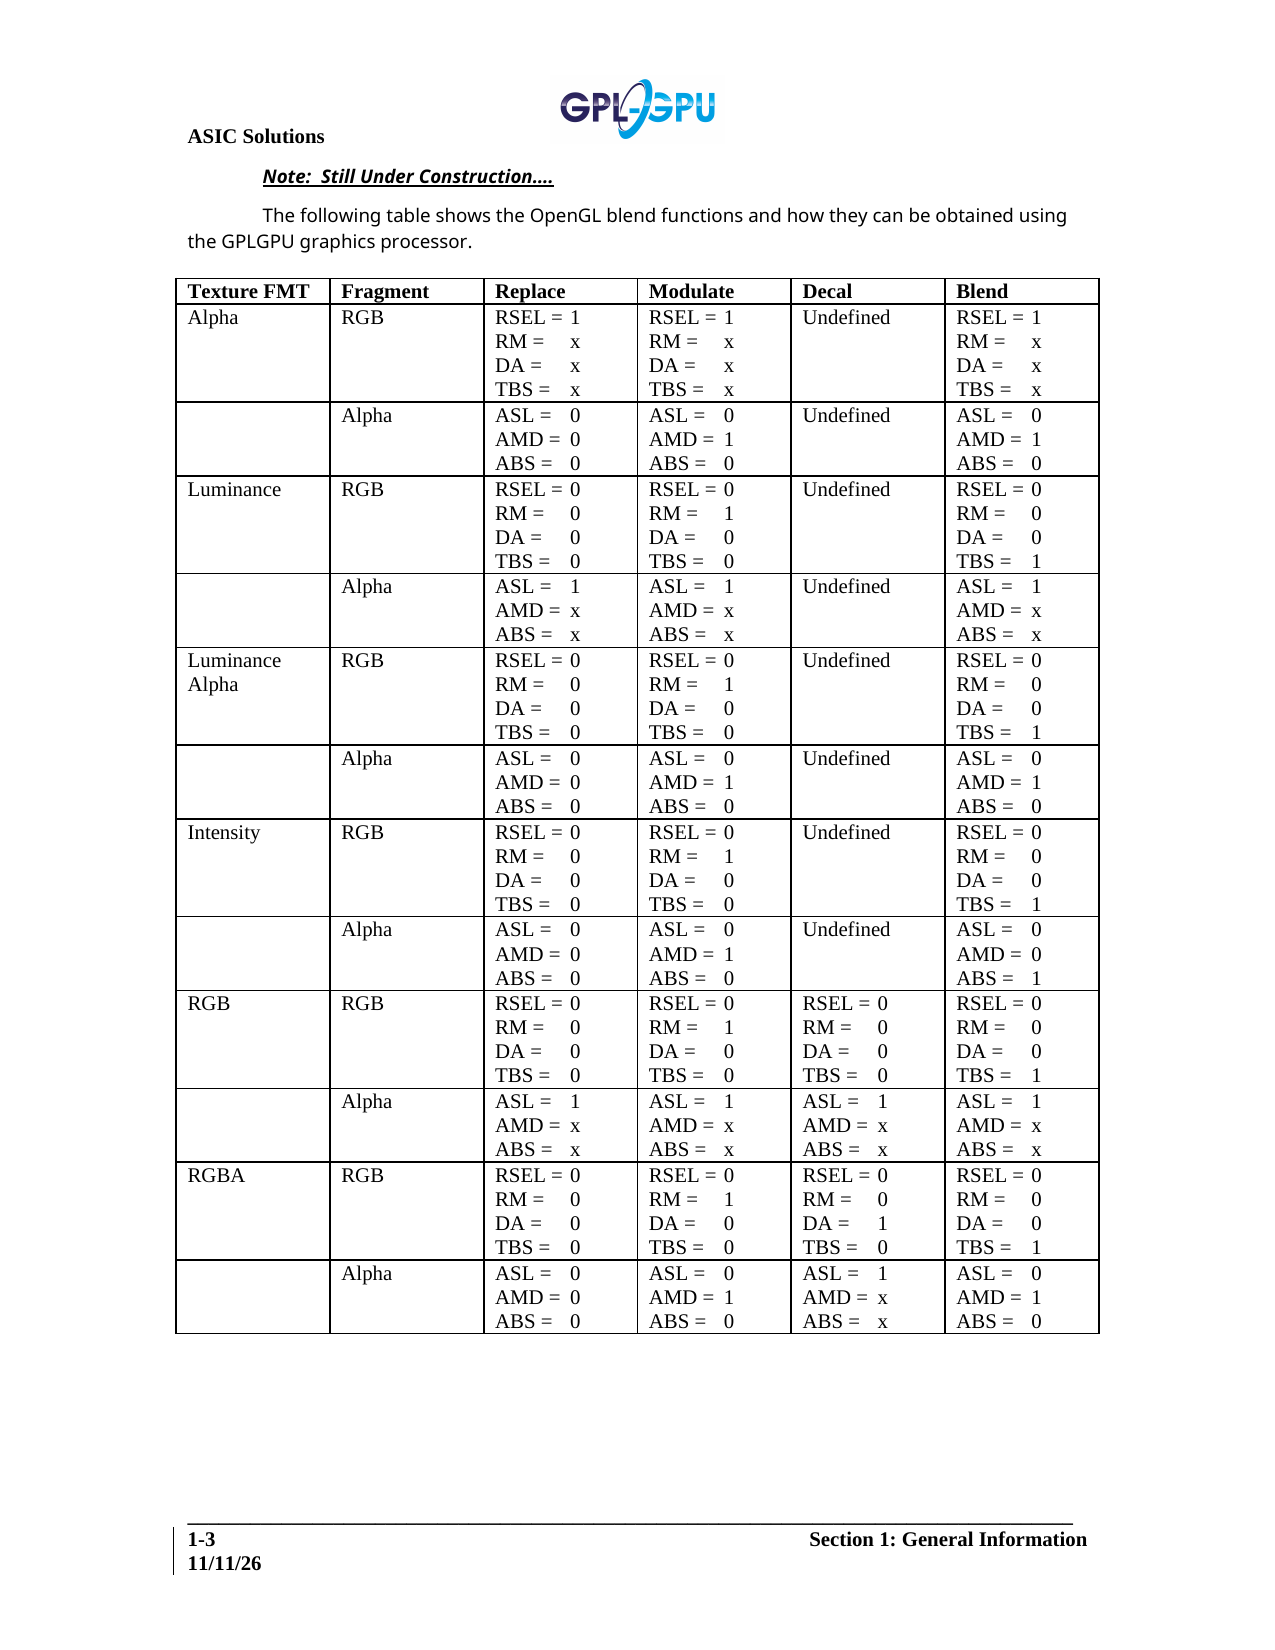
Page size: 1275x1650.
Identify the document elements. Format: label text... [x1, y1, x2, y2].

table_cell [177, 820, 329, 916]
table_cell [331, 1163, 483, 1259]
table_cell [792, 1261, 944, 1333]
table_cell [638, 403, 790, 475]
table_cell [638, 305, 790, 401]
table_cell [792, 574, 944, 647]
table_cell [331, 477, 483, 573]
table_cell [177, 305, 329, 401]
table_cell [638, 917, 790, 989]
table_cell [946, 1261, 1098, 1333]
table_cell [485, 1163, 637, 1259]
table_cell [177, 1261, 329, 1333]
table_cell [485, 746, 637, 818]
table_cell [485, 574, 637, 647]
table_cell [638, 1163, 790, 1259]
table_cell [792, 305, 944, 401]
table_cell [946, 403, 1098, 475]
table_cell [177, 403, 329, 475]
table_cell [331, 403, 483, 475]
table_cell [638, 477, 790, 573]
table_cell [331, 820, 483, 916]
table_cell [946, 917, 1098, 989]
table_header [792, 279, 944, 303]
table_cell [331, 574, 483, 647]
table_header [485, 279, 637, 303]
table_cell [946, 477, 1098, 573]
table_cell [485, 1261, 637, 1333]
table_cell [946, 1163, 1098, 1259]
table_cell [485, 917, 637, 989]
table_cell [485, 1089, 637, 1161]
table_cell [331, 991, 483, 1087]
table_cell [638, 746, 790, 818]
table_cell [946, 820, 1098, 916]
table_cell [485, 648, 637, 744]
text The following table shows the OpenGL blend functions and how they can be obtained using the GPLGPU graphics processor. [187, 203, 1087, 254]
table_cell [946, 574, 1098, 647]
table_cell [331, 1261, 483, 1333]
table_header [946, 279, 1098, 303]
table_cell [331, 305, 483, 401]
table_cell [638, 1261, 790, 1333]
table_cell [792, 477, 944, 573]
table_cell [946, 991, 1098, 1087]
picture [550, 75, 725, 144]
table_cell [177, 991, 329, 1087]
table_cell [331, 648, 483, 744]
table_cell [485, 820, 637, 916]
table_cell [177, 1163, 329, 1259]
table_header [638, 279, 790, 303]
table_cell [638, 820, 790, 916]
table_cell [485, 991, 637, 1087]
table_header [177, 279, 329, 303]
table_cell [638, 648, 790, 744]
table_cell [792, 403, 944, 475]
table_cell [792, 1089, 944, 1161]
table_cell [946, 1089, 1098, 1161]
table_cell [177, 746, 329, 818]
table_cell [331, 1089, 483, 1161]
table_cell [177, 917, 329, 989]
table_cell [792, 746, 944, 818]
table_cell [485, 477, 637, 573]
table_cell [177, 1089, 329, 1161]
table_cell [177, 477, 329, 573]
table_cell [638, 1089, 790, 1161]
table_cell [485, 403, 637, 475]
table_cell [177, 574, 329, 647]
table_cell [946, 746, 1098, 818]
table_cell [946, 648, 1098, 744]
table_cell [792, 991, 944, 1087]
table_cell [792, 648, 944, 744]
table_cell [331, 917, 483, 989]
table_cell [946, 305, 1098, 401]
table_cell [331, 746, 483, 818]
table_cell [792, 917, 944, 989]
text Note: Still Under Construction…. [187, 163, 1087, 189]
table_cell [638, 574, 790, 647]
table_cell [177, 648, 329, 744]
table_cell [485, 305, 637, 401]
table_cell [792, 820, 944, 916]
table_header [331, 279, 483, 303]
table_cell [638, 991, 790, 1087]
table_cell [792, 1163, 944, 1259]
